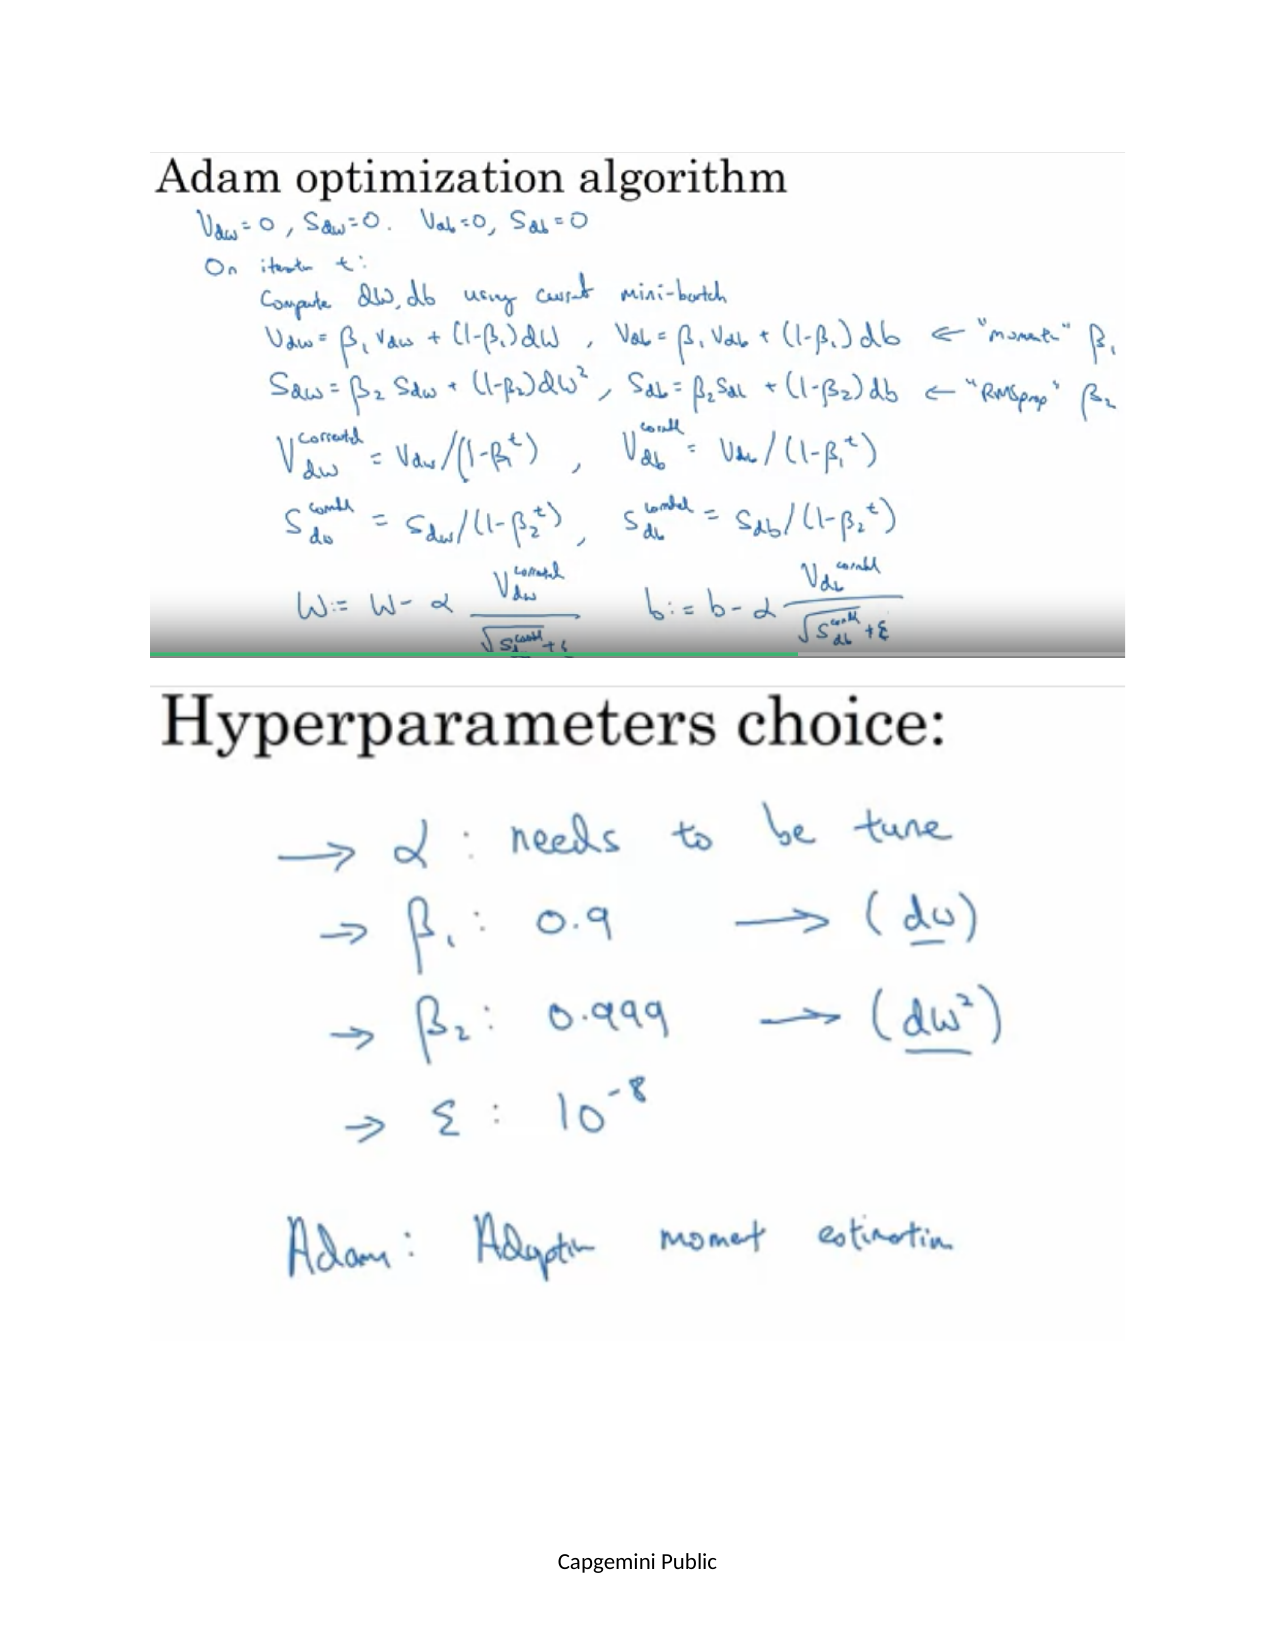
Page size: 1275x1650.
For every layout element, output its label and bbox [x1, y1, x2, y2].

picture [150, 150, 1125, 658]
picture [150, 676, 1125, 1341]
